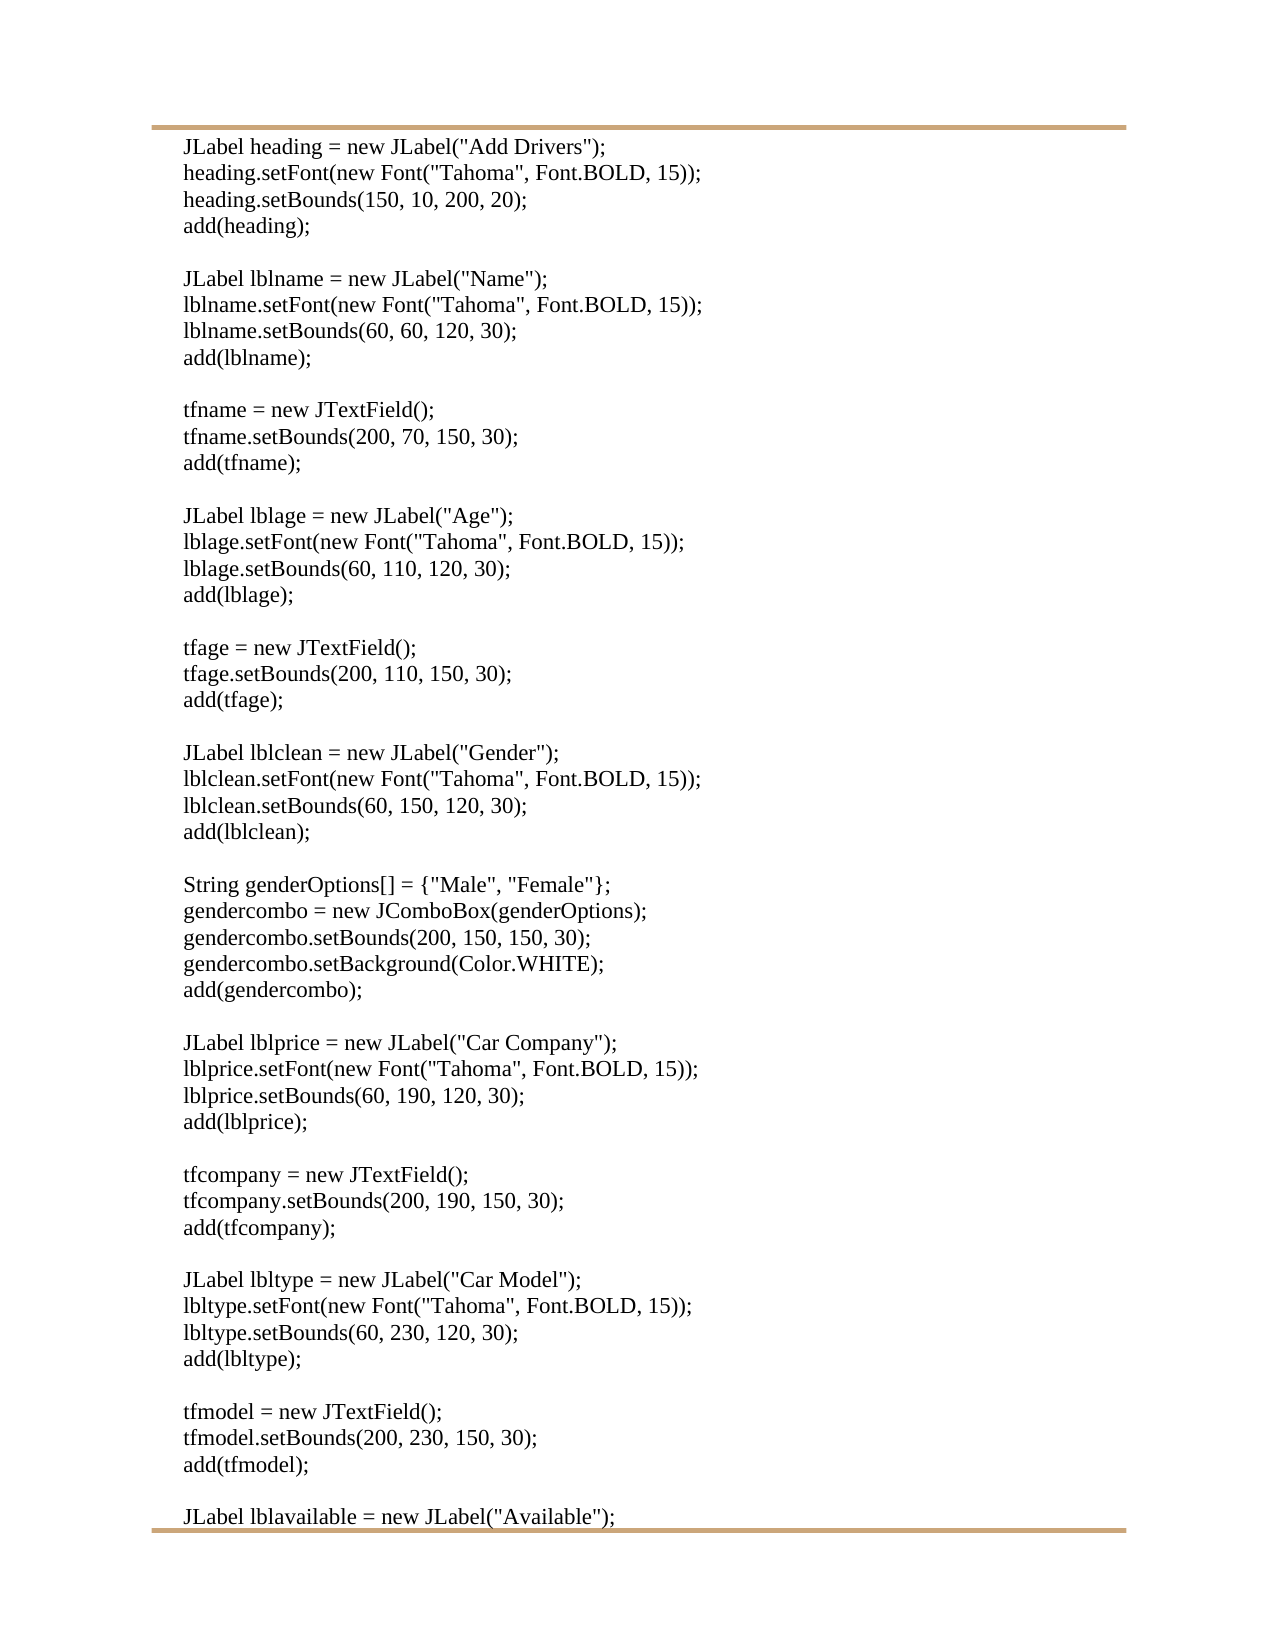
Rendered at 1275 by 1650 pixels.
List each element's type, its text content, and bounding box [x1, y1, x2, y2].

text JLabel lblavailable = new JLabel("Available"); [137, 1503, 1244, 1530]
text lbltype.setBounds(60, 230, 120, 30); [137, 1319, 1244, 1345]
text tfmodel.setBounds(200, 230, 150, 30); [137, 1424, 1244, 1451]
text tfage = new JTextField(); [137, 634, 1244, 660]
text lblclean.setBounds(60, 150, 120, 30); [137, 792, 1244, 818]
text lblname.setBounds(60, 60, 120, 30); [137, 317, 1244, 344]
text tfcompany.setBounds(200, 190, 150, 30); [137, 1187, 1244, 1213]
text lblprice.setBounds(60, 190, 120, 30); [137, 1082, 1244, 1108]
text add(tfcompany); [137, 1213, 1244, 1240]
text add(lblprice); [137, 1108, 1244, 1134]
text tfage.setBounds(200, 110, 150, 30); [137, 660, 1244, 686]
text gendercombo = new JComboBox(genderOptions); [137, 897, 1244, 924]
text lblprice.setFont(new Font("Tahoma", Font.BOLD, 15)); [137, 1055, 1244, 1082]
text gendercombo.setBounds(200, 150, 150, 30); [137, 924, 1244, 950]
text add(gendercombo); [137, 976, 1244, 1003]
text gendercombo.setBackground(Color.WHITE); [137, 950, 1244, 976]
text JLabel lblclean = new JLabel("Gender"); [137, 739, 1244, 766]
text JLabel heading = new JLabel("Add Drivers"); [137, 133, 1244, 159]
text JLabel lblprice = new JLabel("Car Company"); [137, 1029, 1244, 1055]
text JLabel lblage = new JLabel("Age"); [137, 502, 1244, 528]
text add(lblname); [137, 344, 1244, 370]
text heading.setBounds(150, 10, 200, 20); [137, 186, 1244, 212]
text lblname.setFont(new Font("Tahoma", Font.BOLD, 15)); [137, 291, 1244, 317]
text tfcompany = new JTextField(); [137, 1161, 1244, 1187]
text add(heading); [137, 212, 1244, 238]
text lblage.setFont(new Font("Tahoma", Font.BOLD, 15)); [137, 528, 1244, 555]
text add(tfage); [137, 686, 1244, 713]
text add(lblclean); [137, 818, 1244, 844]
text JLabel lblname = new JLabel("Name"); [137, 265, 1244, 291]
picture [151, 125, 1127, 130]
text tfname = new JTextField(); [137, 397, 1244, 423]
text add(lbltype); [137, 1345, 1244, 1372]
text lblage.setBounds(60, 110, 120, 30); [137, 555, 1244, 581]
text add(tfname); [137, 449, 1244, 476]
text add(lblage); [137, 581, 1244, 607]
text lbltype.setFont(new Font("Tahoma", Font.BOLD, 15)); [137, 1293, 1244, 1319]
text tfmodel = new JTextField(); [137, 1398, 1244, 1424]
text lblclean.setFont(new Font("Tahoma", Font.BOLD, 15)); [137, 766, 1244, 792]
text add(tfmodel); [137, 1451, 1244, 1477]
text JLabel lbltype = new JLabel("Car Model"); [137, 1266, 1244, 1293]
text String genderOptions[] = {"Male", "Female"}; [137, 871, 1244, 897]
text tfname.setBounds(200, 70, 150, 30); [137, 423, 1244, 449]
text heading.setFont(new Font("Tahoma", Font.BOLD, 15)); [137, 159, 1244, 186]
